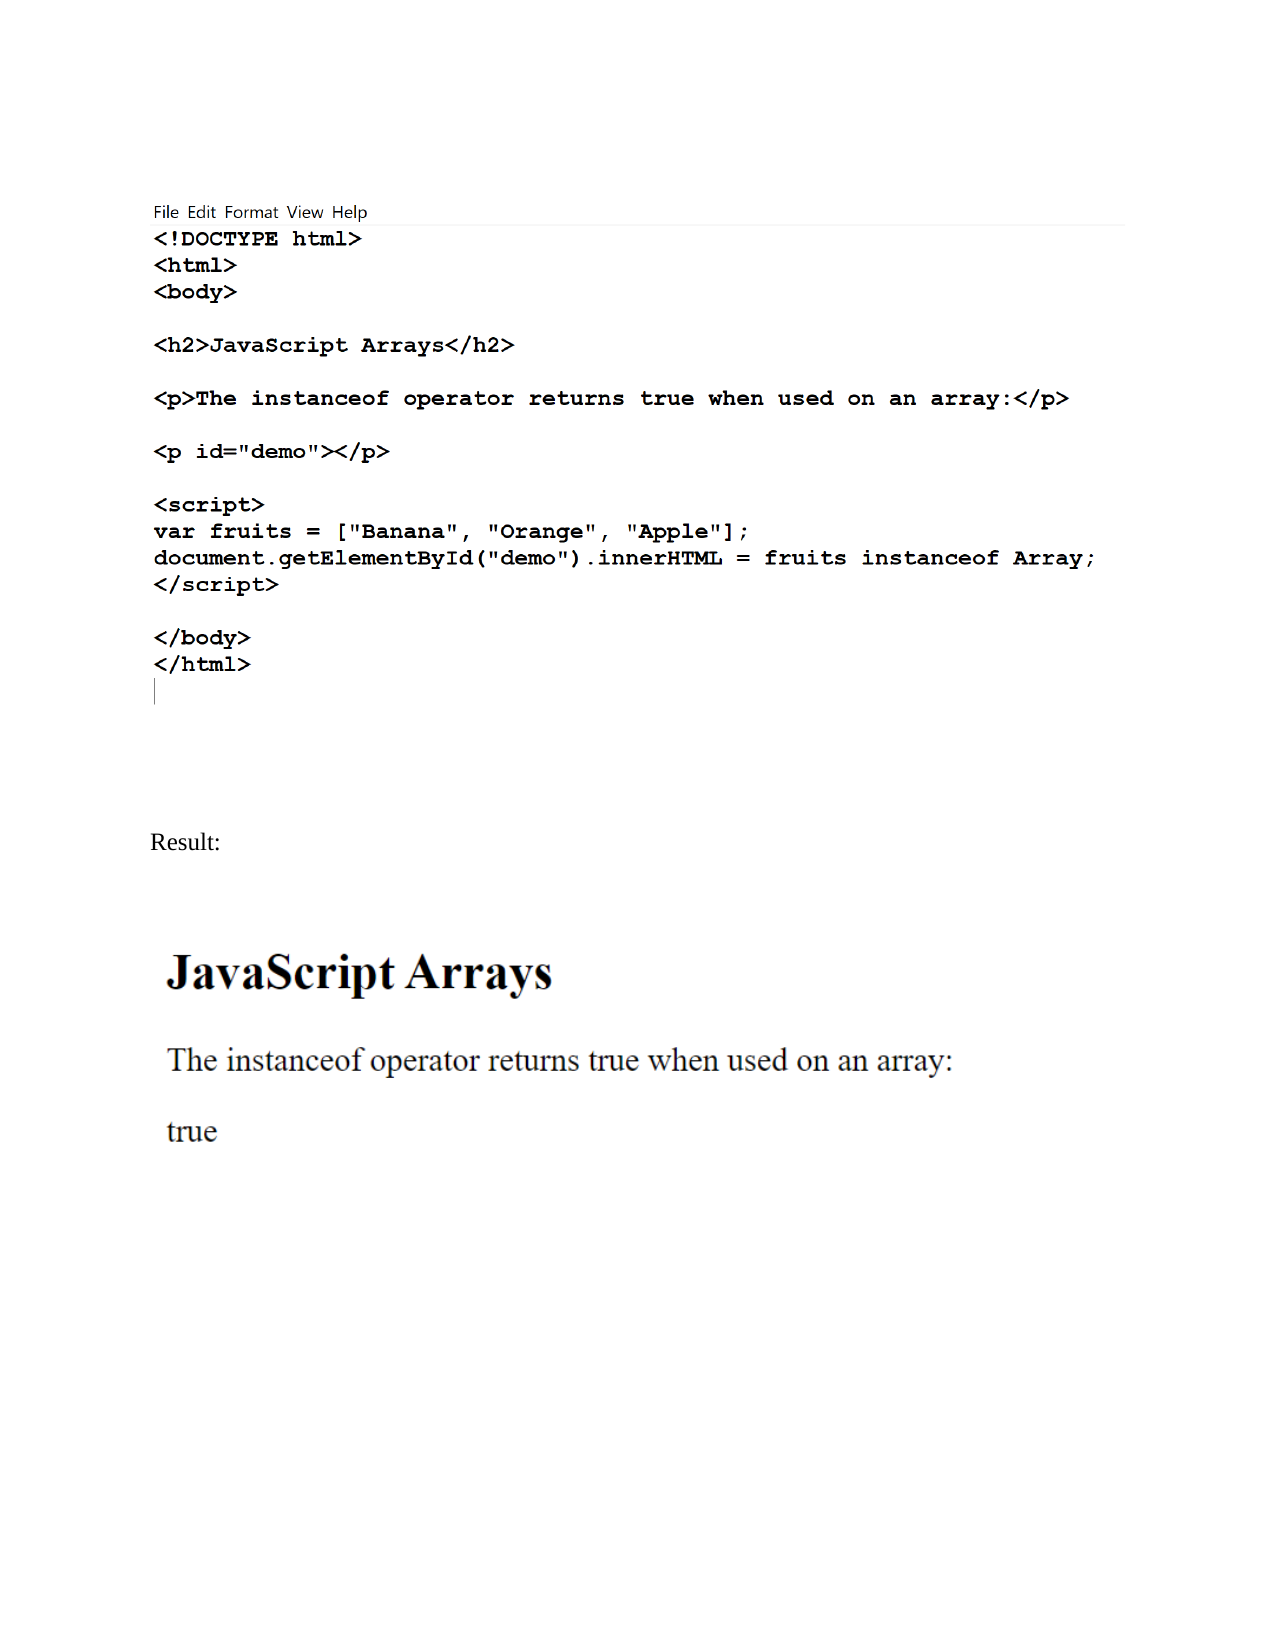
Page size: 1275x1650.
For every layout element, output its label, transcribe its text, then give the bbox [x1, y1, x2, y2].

picture [150, 922, 1125, 1234]
text Result: [150, 827, 1125, 856]
picture [150, 197, 1125, 761]
